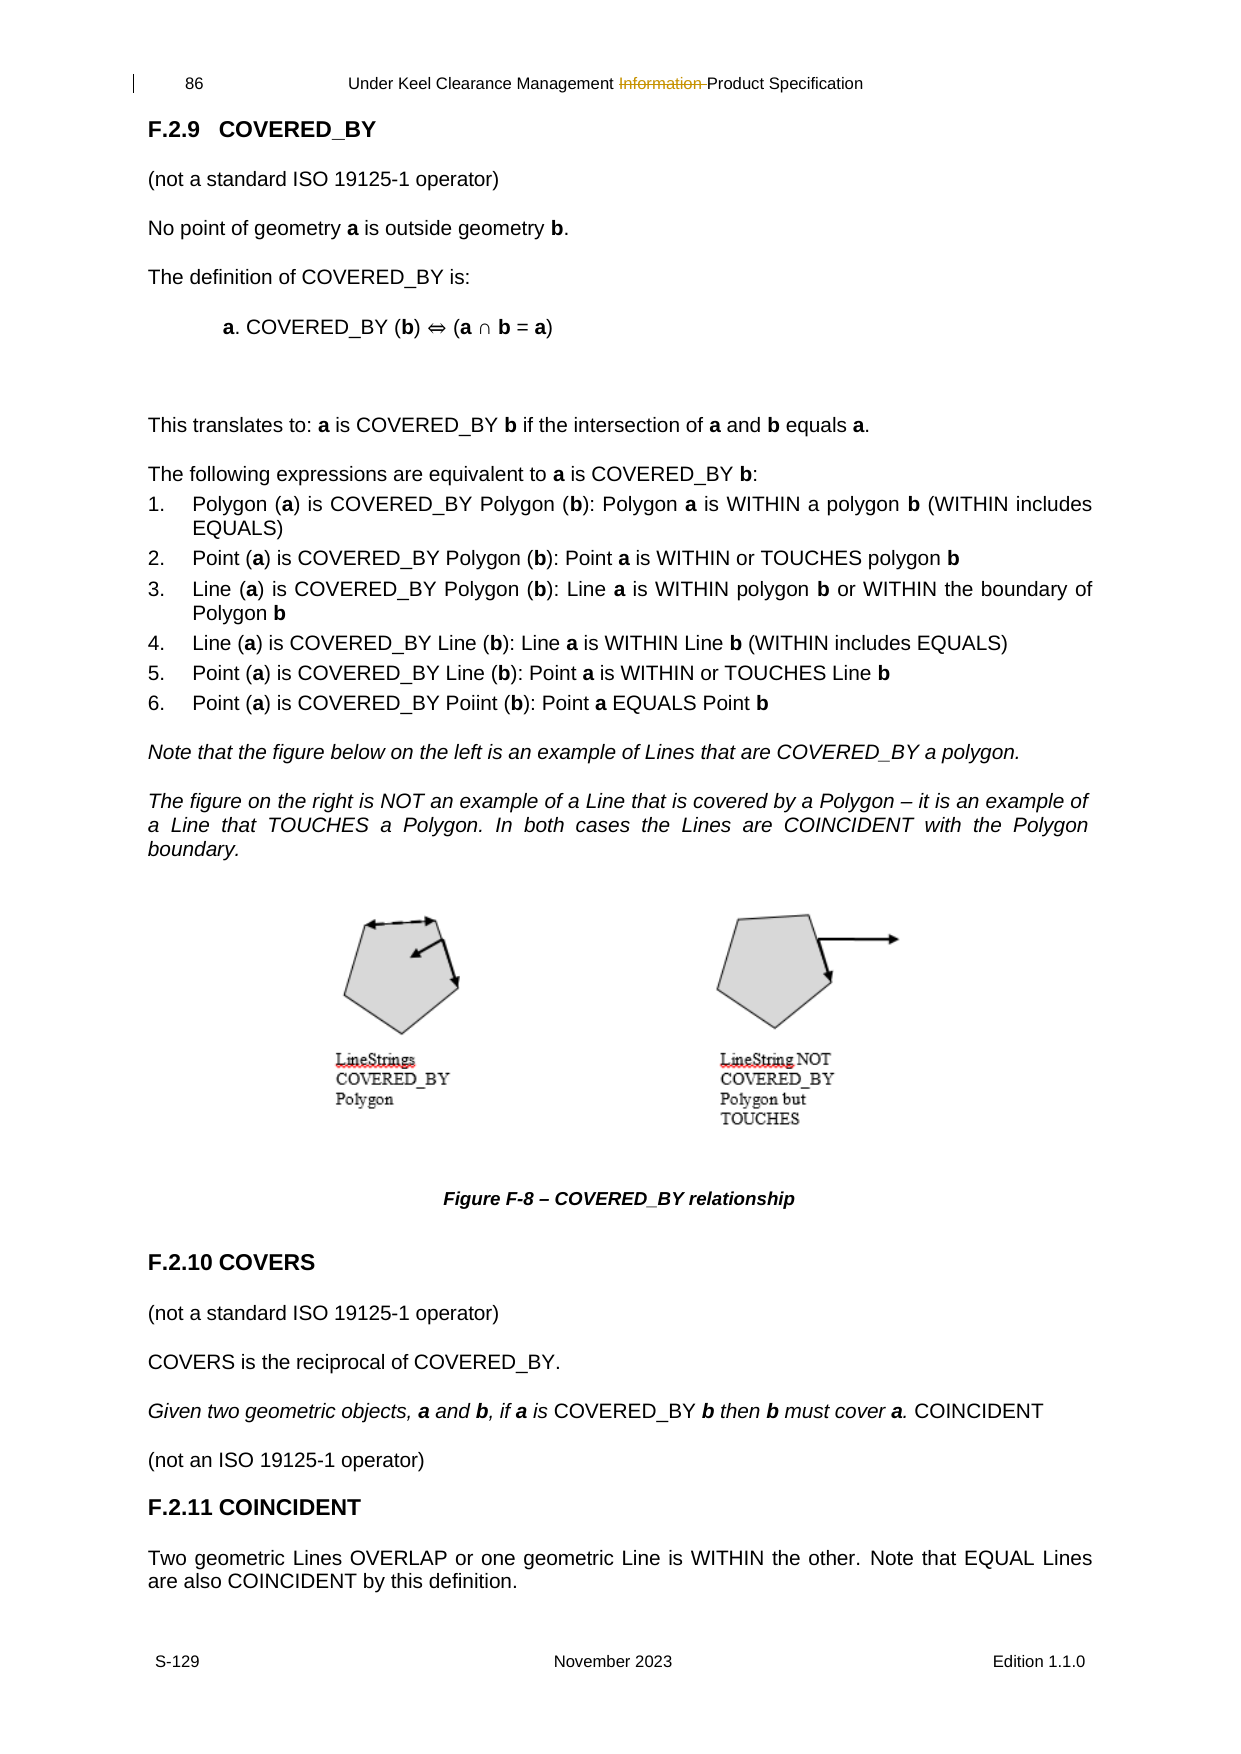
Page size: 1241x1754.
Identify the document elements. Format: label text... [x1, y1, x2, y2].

text (not a standard ISO 19125-1 operator) [148, 167, 1092, 191]
text Note that the figure below on the left is an example of Lines that are COVERED_BY a polygon. [148, 740, 1092, 764]
text This translates to: a is COVERED_BY b if the intersection of a and b equals a. [148, 413, 1092, 437]
list Point (a) is COVERED_BY Line (b): Point a is WITHIN or TOUCHES Line b [148, 661, 1092, 685]
text The figure on the right is NOT an example of a Line that is covered by a Polygon – it is an example of a Line that TOUCHES a Polygon. In both cases the Lines are COINCIDENT with the Polygon boundary. [148, 789, 1092, 861]
text Figure F-8 – COVERED_BY relationship [148, 1187, 1092, 1209]
text The following expressions are equivalent to a is COVERED_BY b: [148, 462, 1092, 486]
text Two geometric Lines OVERLAP or one geometric Line is WITHIN the other. Note that EQUAL Lines are also COINCIDENT by this definition. [148, 1545, 1092, 1593]
text The definition of COVERED_BY is: [148, 265, 1092, 289]
list Point (a) is COVERED_BY Polygon (b): Point a is WITHIN or TOUCHES polygon b [148, 546, 1092, 570]
subtitle COVERED_BY [148, 118, 1092, 142]
text a. COVERED_BY (b) ⇔ (a ∩ b = a) [148, 314, 1092, 339]
subtitle COINCIDENT [148, 1496, 1092, 1520]
text COVERS is the reciprocal of COVERED_BY. [148, 1349, 1092, 1373]
text (not a standard ISO 19125-1 operator) [148, 1301, 1092, 1324]
list Line (a) is COVERED_BY Line (b): Line a is WITHIN Line b (WITHIN includes EQUALS) [148, 631, 1092, 654]
list Line (a) is COVERED_BY Polygon (b): Line a is WITHIN polygon b or WITHIN the boundary of Polygon b [148, 576, 1092, 624]
picture [298, 885, 942, 1163]
subtitle COVERS [148, 1252, 1092, 1276]
list Polygon (a) is COVERED_BY Polygon (b): Polygon a is WITHIN a polygon b (WITHIN includes EQUALS) [148, 492, 1092, 540]
text Given two geometric objects, a and b, if a is COVERED_BY b then b must cover a. COINCIDENT [148, 1398, 1092, 1422]
text No point of geometry a is outside geometry b. [148, 216, 1092, 240]
list Point (a) is COVERED_BY Poiint (b): Point a EQUALS Point b [148, 691, 1092, 715]
text (not an ISO 19125-1 operator) [148, 1447, 1092, 1471]
